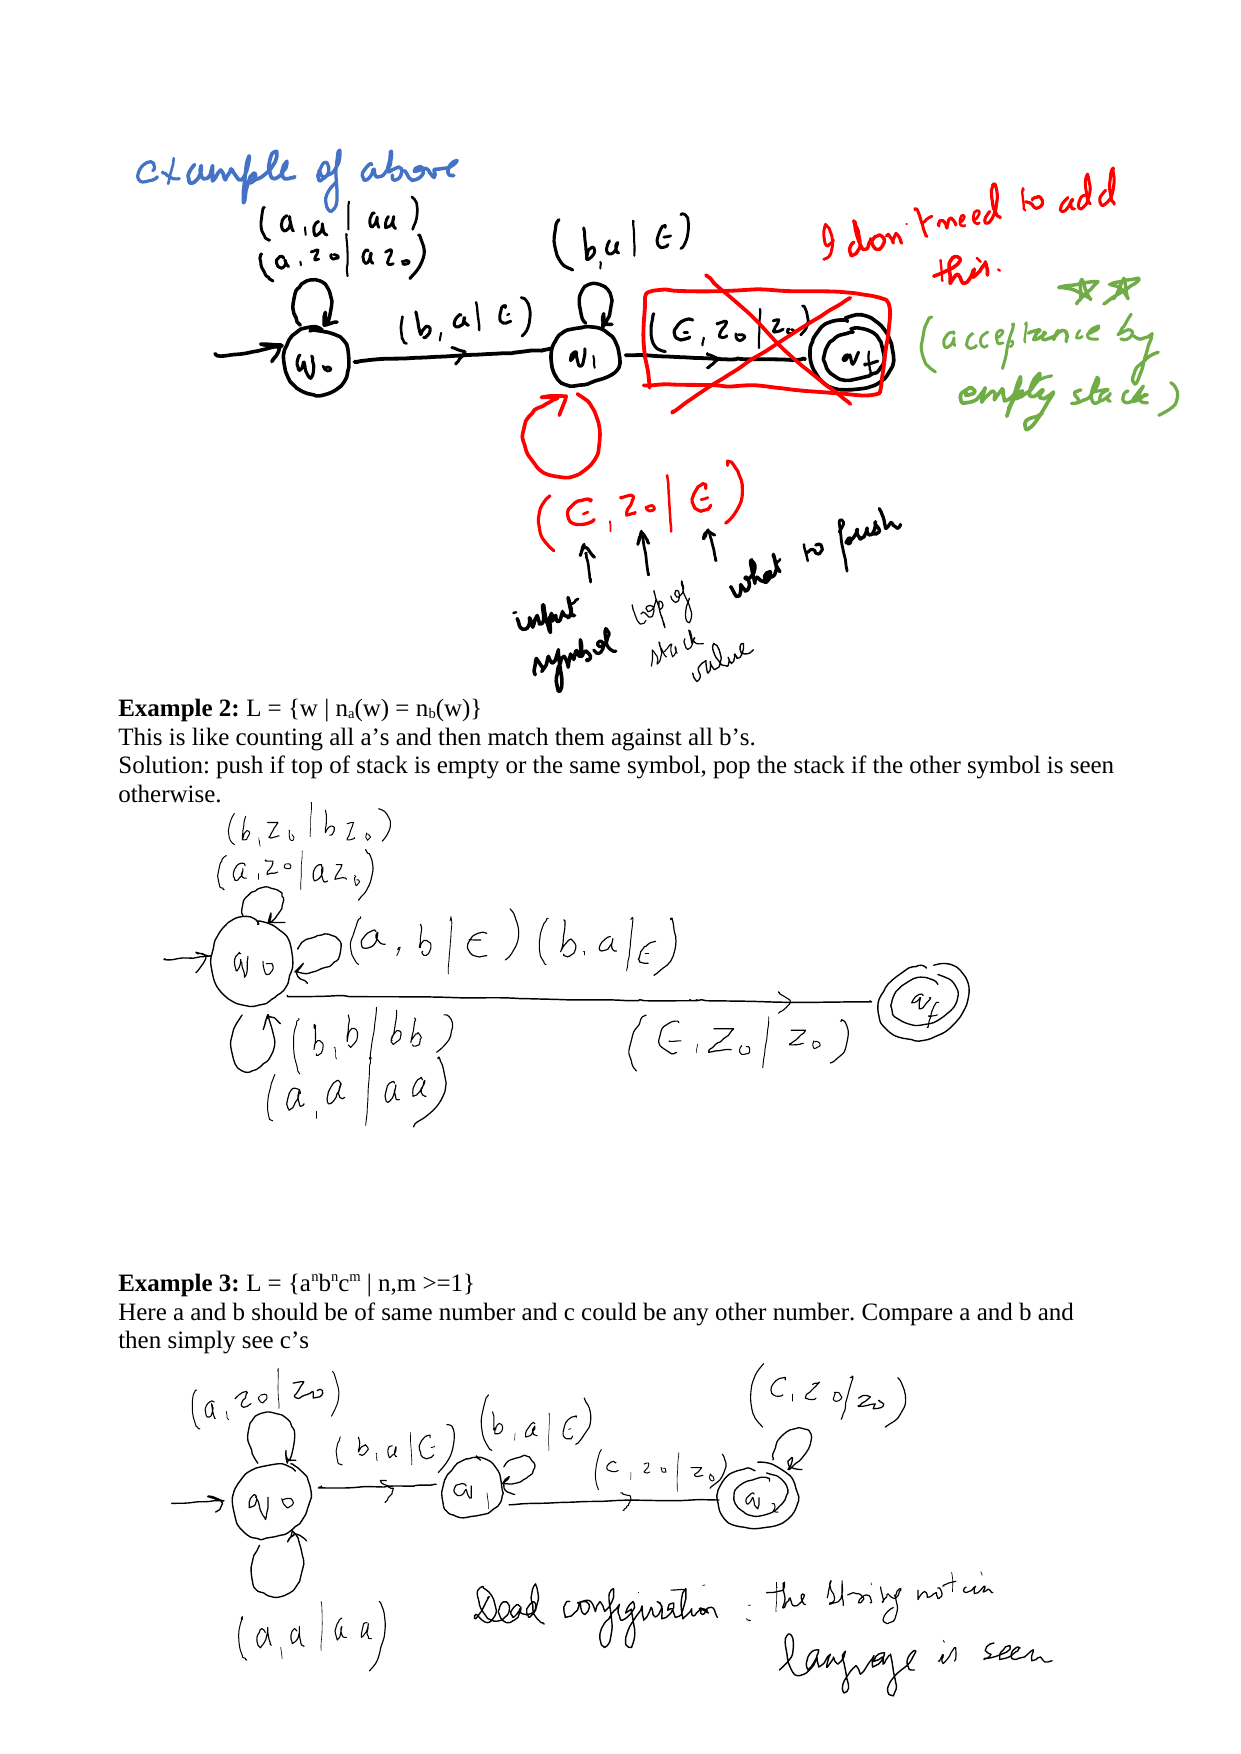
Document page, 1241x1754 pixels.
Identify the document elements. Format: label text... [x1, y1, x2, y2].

text Example 2: L = {w | na(w) = nb(w)} [118, 693, 1122, 722]
text Solution: push if top of stack is empty or the same symbol, pop the stack if the other symbol is seen otherwise. [118, 751, 1122, 808]
text Here a and b should be of same number and c could be any other number. Compare a and b and then simply see c’s [118, 1297, 1122, 1354]
text Example 3: L = {anbncm | n,m >=1} [118, 1268, 1122, 1297]
text This is like counting all a’s and then match them against all b’s. [118, 722, 1122, 751]
